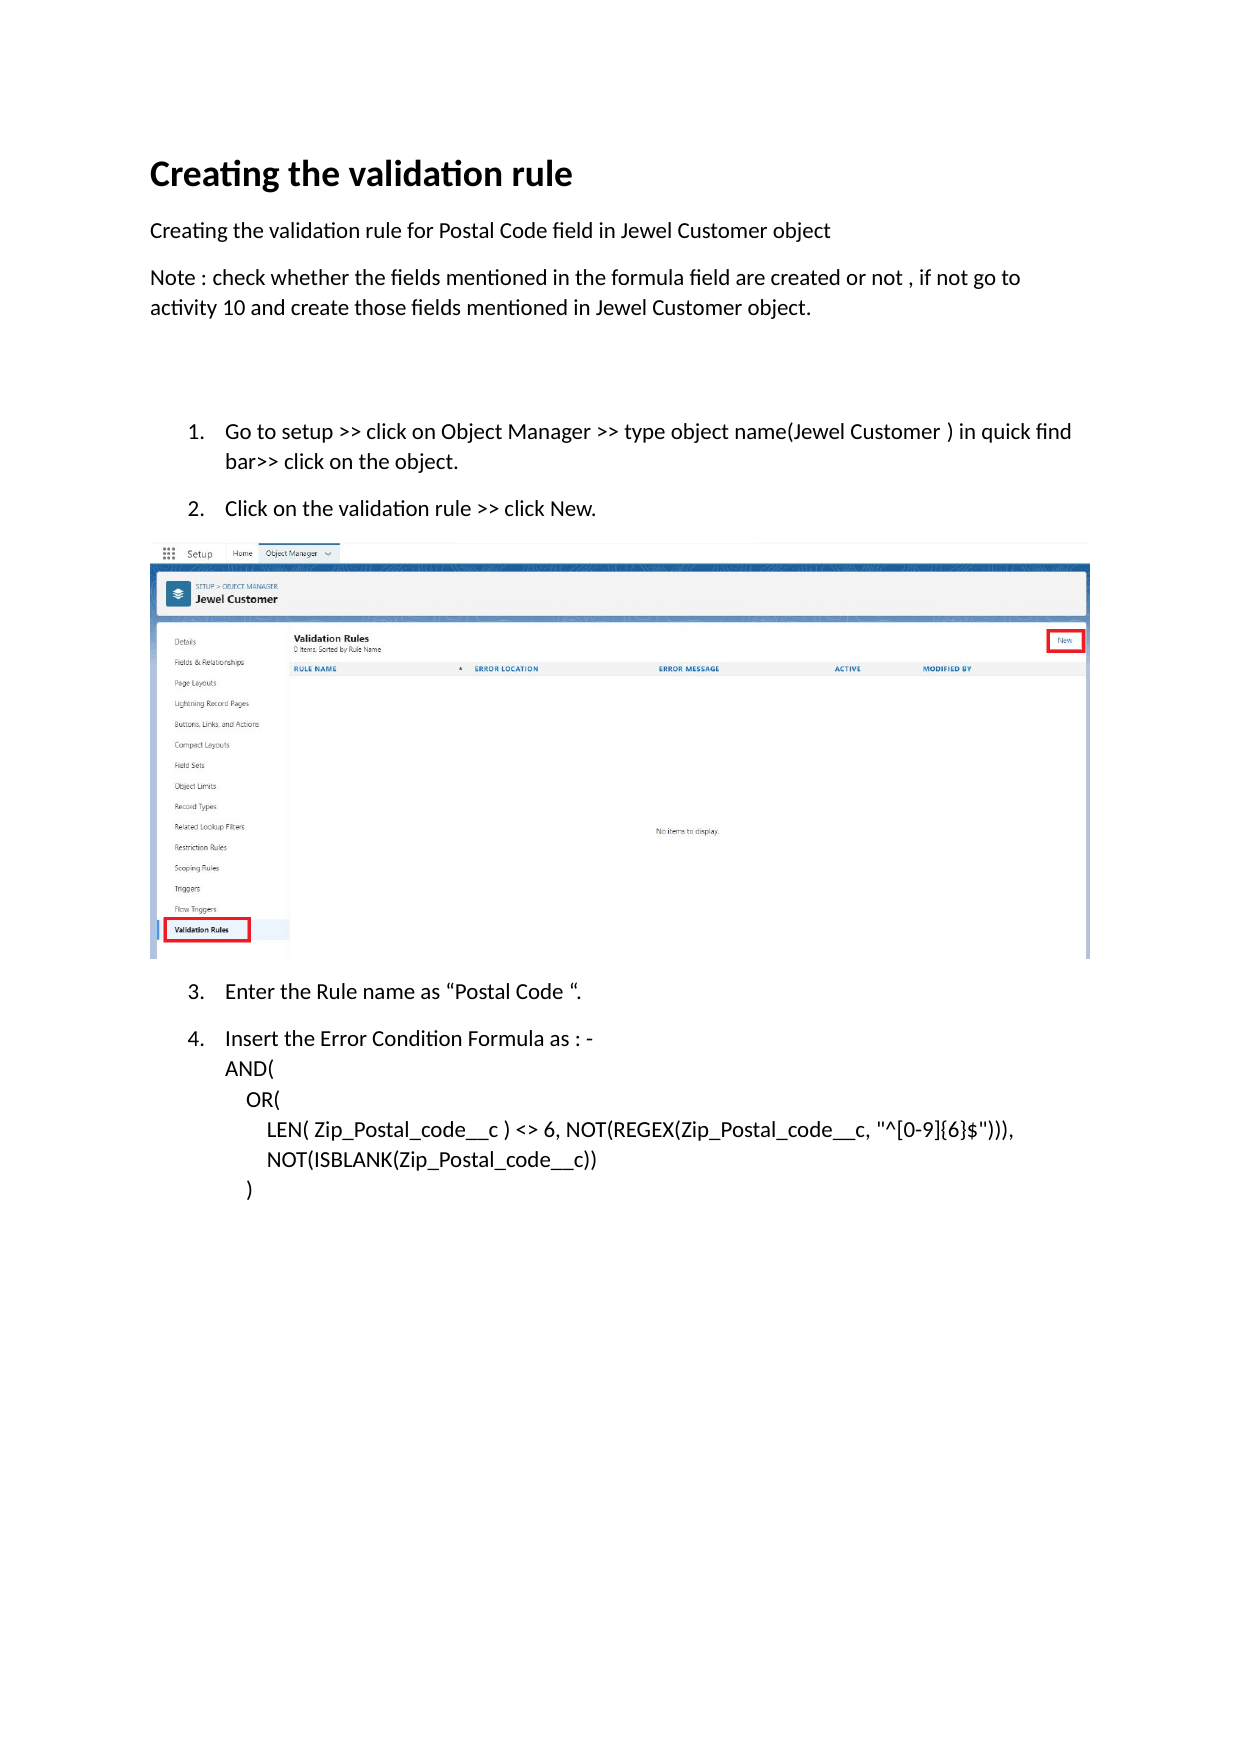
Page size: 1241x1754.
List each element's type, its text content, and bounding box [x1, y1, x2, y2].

text Creating the validation rule [150, 150, 1090, 196]
list Go to setup >> click on Object Manager >> type object name(Jewel Customer ) in quick find bar>> click on the object. [187, 417, 1090, 475]
picture [150, 541, 1090, 959]
list Enter the Rule name as “Postal Code “. [187, 977, 1090, 1006]
text Creating the validation rule for Postal Code field in Jewel Customer object [150, 216, 1090, 244]
list Insert the Error Condition Formula as : - AND( OR( LEN( Zip_Postal_code__c ) <> 6, NOT(REGEX(Zip_Postal_code__c, "^[0-9]{6}$"))), NOT(ISBLANK(Zip_Postal_code__c)) ) ) [187, 1024, 1090, 1203]
list Click on the validation rule >> click New. [187, 494, 1090, 522]
text Note : check whether the fields mentioned in the formula field are created or not , if not go to activity 10 and create those fields mentioned in Jewel Customer object. [150, 263, 1090, 321]
